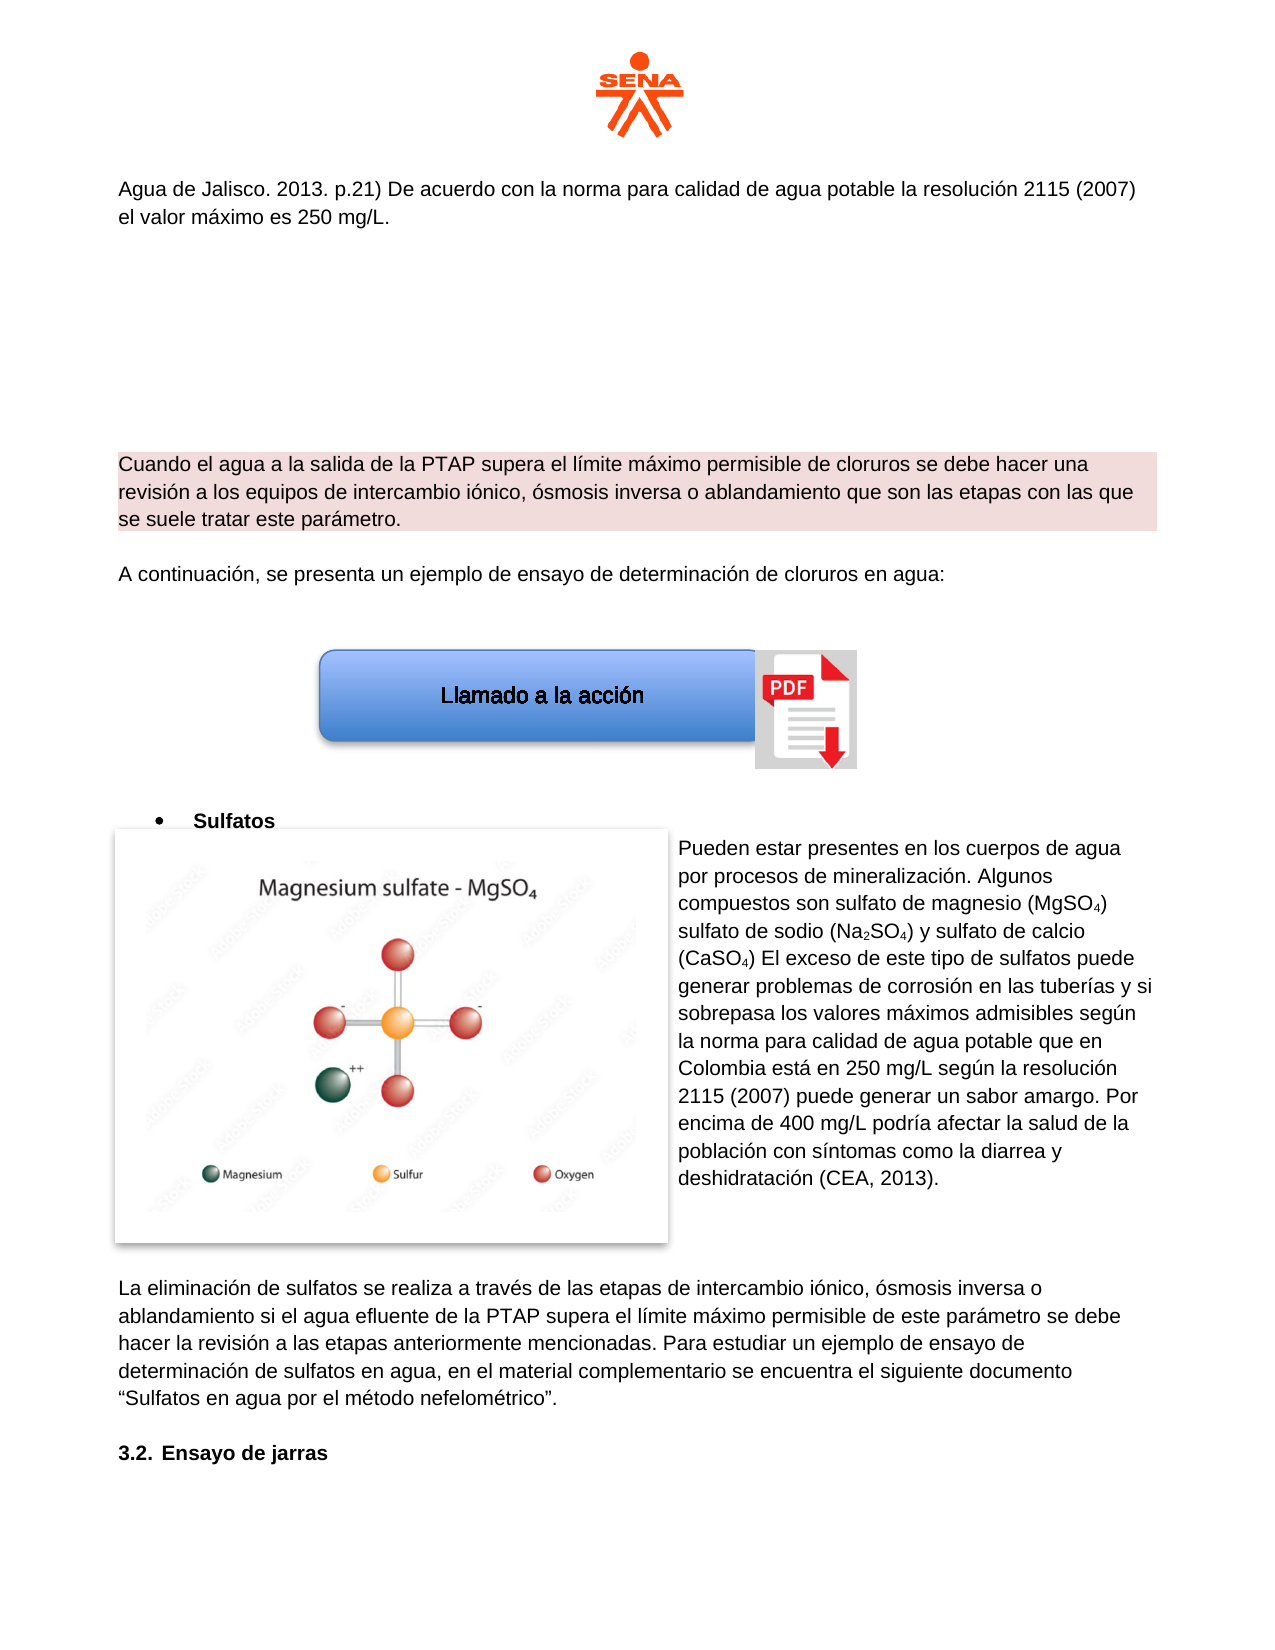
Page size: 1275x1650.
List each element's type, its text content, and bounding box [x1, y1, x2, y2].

picture [146, 861, 636, 1212]
text Cuando el agua a la salida de la PTAP supera el límite máximo permisible de cloruros se debe hacer una revisión a los equipos de intercambio iónico, ósmosis inversa o ablandamiento que son las etapas con las que se suele tratar este parámetro. [118, 452, 1157, 531]
picture [585, 48, 690, 142]
text Pueden estar presentes en los cuerpos de agua por procesos de mineralización. Algunos compuestos son sulfato de magnesio (MgSO4) sulfato de sodio (Na2SO4) y sulfato de calcio (CaSO4) El exceso de este tipo de sulfatos puede generar problemas de corrosión en las tuberías y si sobrepasa los valores máximos admisibles según la norma para calidad de agua potable que en Colombia está en 250 mg/L según la resolución 2115 (2007) puede generar un sabor amargo. Por encima de 400 mg/L podría afectar la salud de la población con síntomas como la diarrea y deshidratación (CEA, 2013). [673, 836, 1157, 1190]
list Ensayo de jarras [118, 1441, 1157, 1465]
text A continuación, se presenta un ejemplo de ensayo de determinación de cloruros en agua: [118, 562, 1157, 586]
text La eliminación de sulfatos se realiza a través de las etapas de intercambio iónico, ósmosis inversa o ablandamiento si el agua efluente de la PTAP supera el límite máximo permisible de este parámetro se debe hacer la revisión a las etapas anteriormente mencionadas. Para estudiar un ejemplo de ensayo de determinación de sulfatos en agua, en el material complementario se encuentra el siguiente documento “Sulfatos en agua por el método nefelométrico”. [118, 1276, 1157, 1410]
picture [755, 650, 857, 769]
list Sulfatos [156, 808, 1157, 833]
